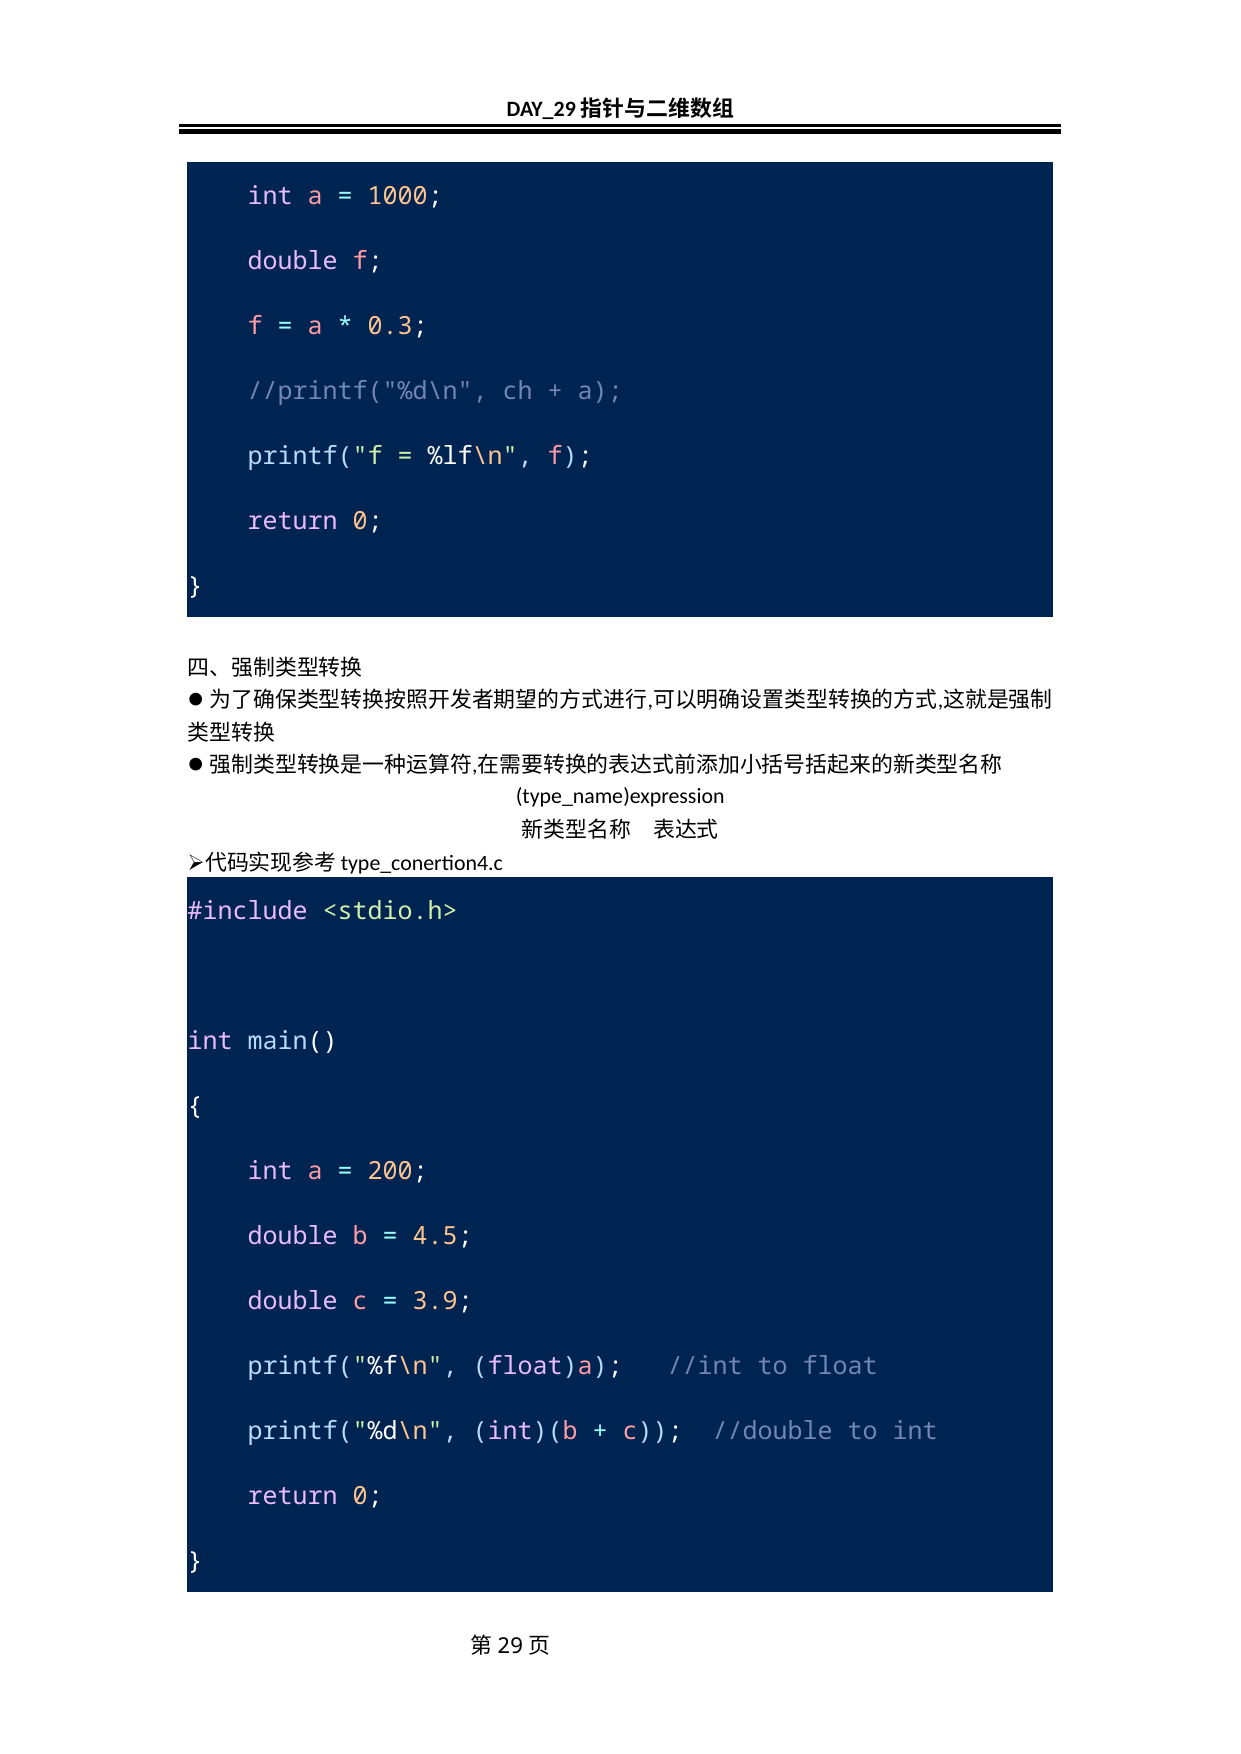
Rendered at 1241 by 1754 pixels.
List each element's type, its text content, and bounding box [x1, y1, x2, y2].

list 为了确保类型转换按照开发者期望的方式进行,可以明确设置类型转换的方式,这就是强制类型转换 [187, 682, 1053, 747]
text #include <stdio.h> [187, 877, 1053, 942]
text return 0; [187, 1462, 1053, 1527]
text return 0; [187, 487, 1053, 552]
text int a = 200; [187, 1137, 1053, 1202]
list (type_name)expression [187, 779, 1053, 812]
text double c = 3.9; [187, 1267, 1053, 1332]
list 强制类型转换 [187, 649, 1053, 682]
list 新类型名称 表达式 [187, 812, 1053, 844]
text int main() [187, 1007, 1053, 1072]
list 强制类型转换是一种运算符,在需要转换的表达式前添加小括号括起来的新类型名称 [187, 747, 1053, 779]
text printf("%d\n", (int)(b + c)); //double to int [187, 1397, 1053, 1462]
text f = a * 0.3; [187, 292, 1053, 357]
text int a = 1000; [187, 162, 1053, 227]
text //printf("%d\n", ch + a); [187, 357, 1053, 422]
text { [187, 1072, 1053, 1137]
text printf("f = %lf\n", f); [187, 422, 1053, 487]
text double f; [187, 227, 1053, 292]
text printf("%f\n", (float)a); //int to float [187, 1332, 1053, 1397]
text } [187, 1527, 1053, 1592]
list 代码实现参考type_conertion4.c [187, 844, 1053, 877]
text } [187, 552, 1053, 617]
text double b = 4.5; [187, 1202, 1053, 1267]
